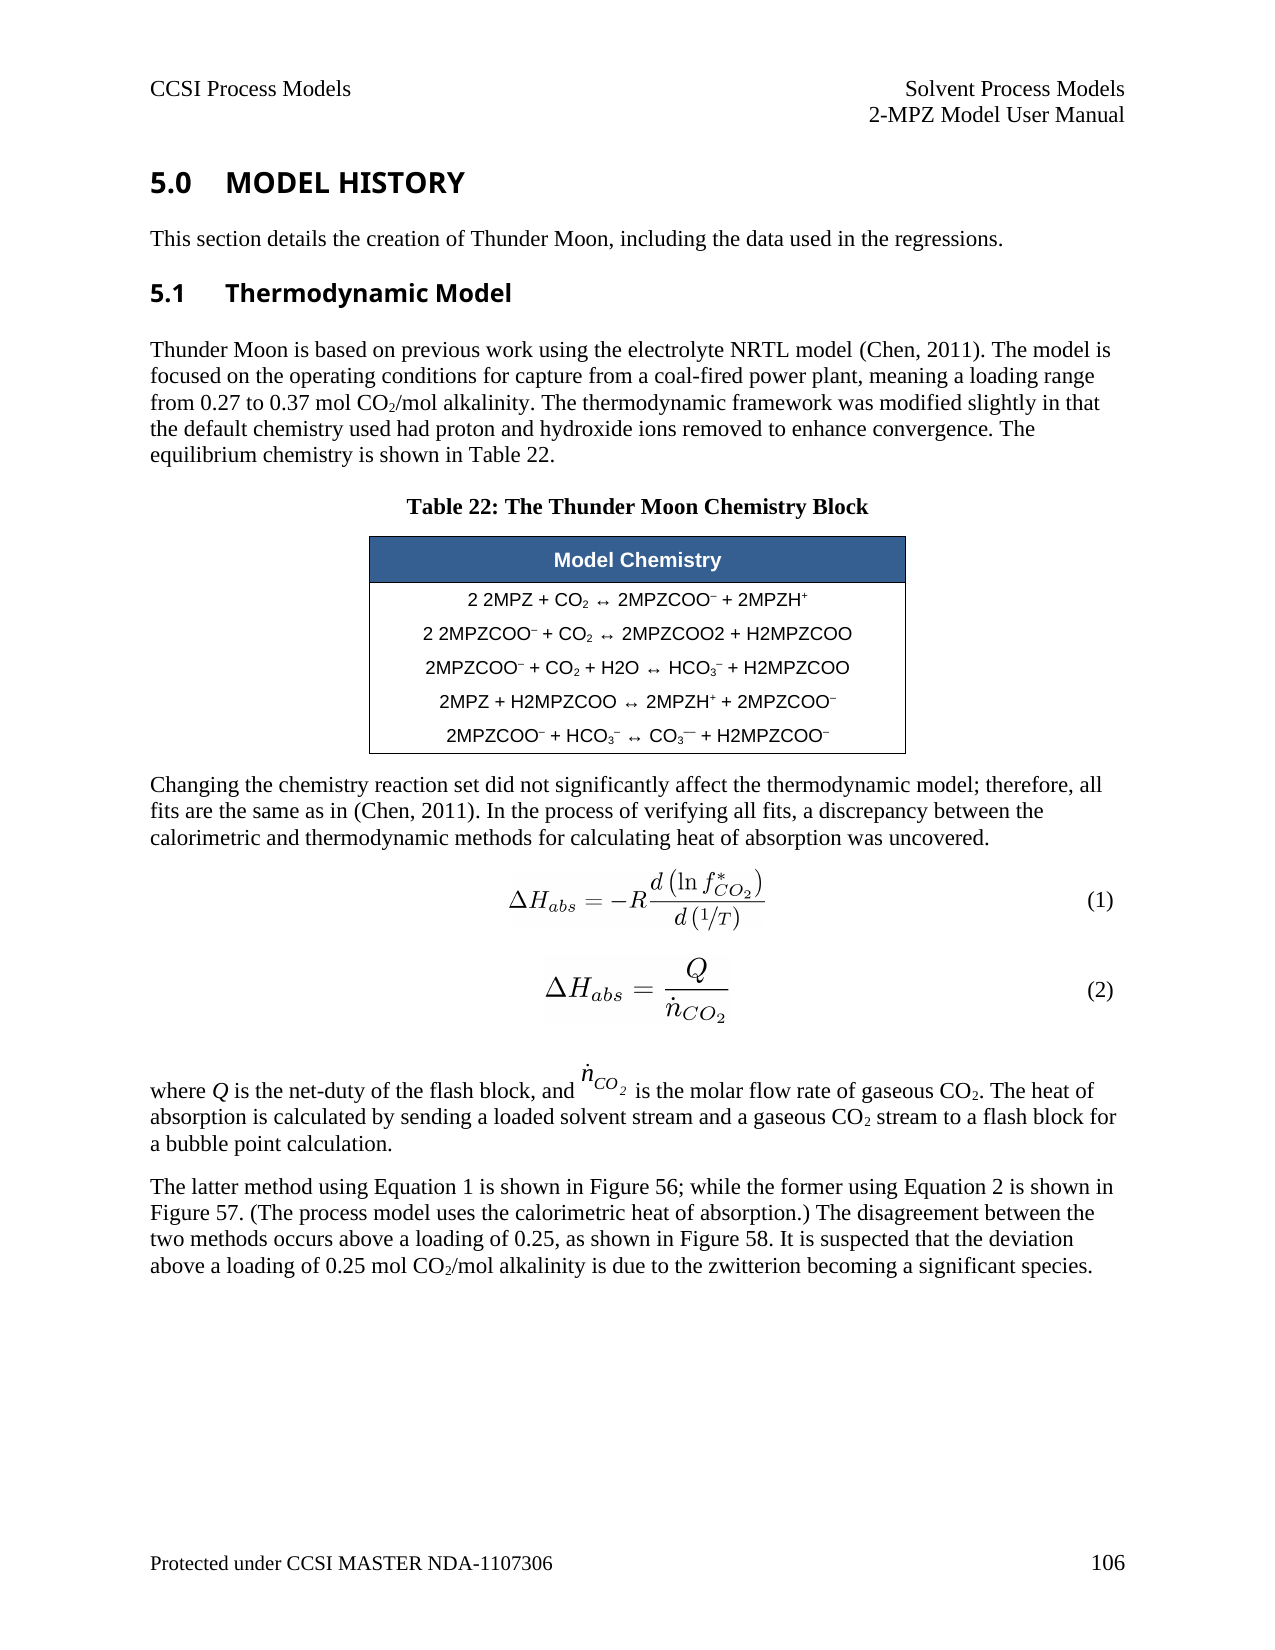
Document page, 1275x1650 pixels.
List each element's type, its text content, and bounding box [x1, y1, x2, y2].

text Thunder Moon is based on previous work using the electrolyte NRTL model (Chen, 2011). The model is focused on the operating conditions for capture from a coal-fired power plant, meaning a loading range from 0.27 to 0.37 mol CO2/mol alkalinity. The thermodynamic framework was modified slightly in that the default chemistry used had proton and hydroxide ions removed to enhance convergence. The equilibrium chemistry is shown in Table 22. [150, 336, 1125, 468]
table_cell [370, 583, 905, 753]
subtitle Model History [150, 162, 1125, 202]
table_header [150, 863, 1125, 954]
text This section details the creation of Thunder Moon, including the data used in the regressions. [150, 225, 1125, 251]
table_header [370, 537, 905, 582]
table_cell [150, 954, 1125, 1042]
text where Q is the net-duty of the flash block, and is the molar flow rate of gaseous CO2. The heat of absorption is calculated by sending a loaded solvent stream and a gaseous CO2 stream to a flash block for a bubble point calculation. [150, 1059, 1125, 1156]
text Changing the chemistry reaction set did not significantly affect the thermodynamic model; therefore, all fits are the same as in (Chen, 2011). In the process of verifying all fits, a discrepancy between the calorimetric and thermodynamic methods for calculating heat of absorption was uncovered. [150, 771, 1125, 850]
text The latter method using Equation 1 is shown in Figure 56; while the former using Equation 2 is shown in Figure 57. (The process model uses the calorimetric heat of absorption.) The disagreement between the two methods occurs above a loading of 0.25, as shown in Figure 58. It is suspected that the deviation above a loading of 0.25 mol CO2/mol alkalinity is due to the zwitterion becoming a significant species. [150, 1173, 1125, 1278]
picture [543, 954, 730, 1025]
picture [508, 866, 765, 933]
subtitle Thermodynamic Model [150, 276, 1125, 310]
